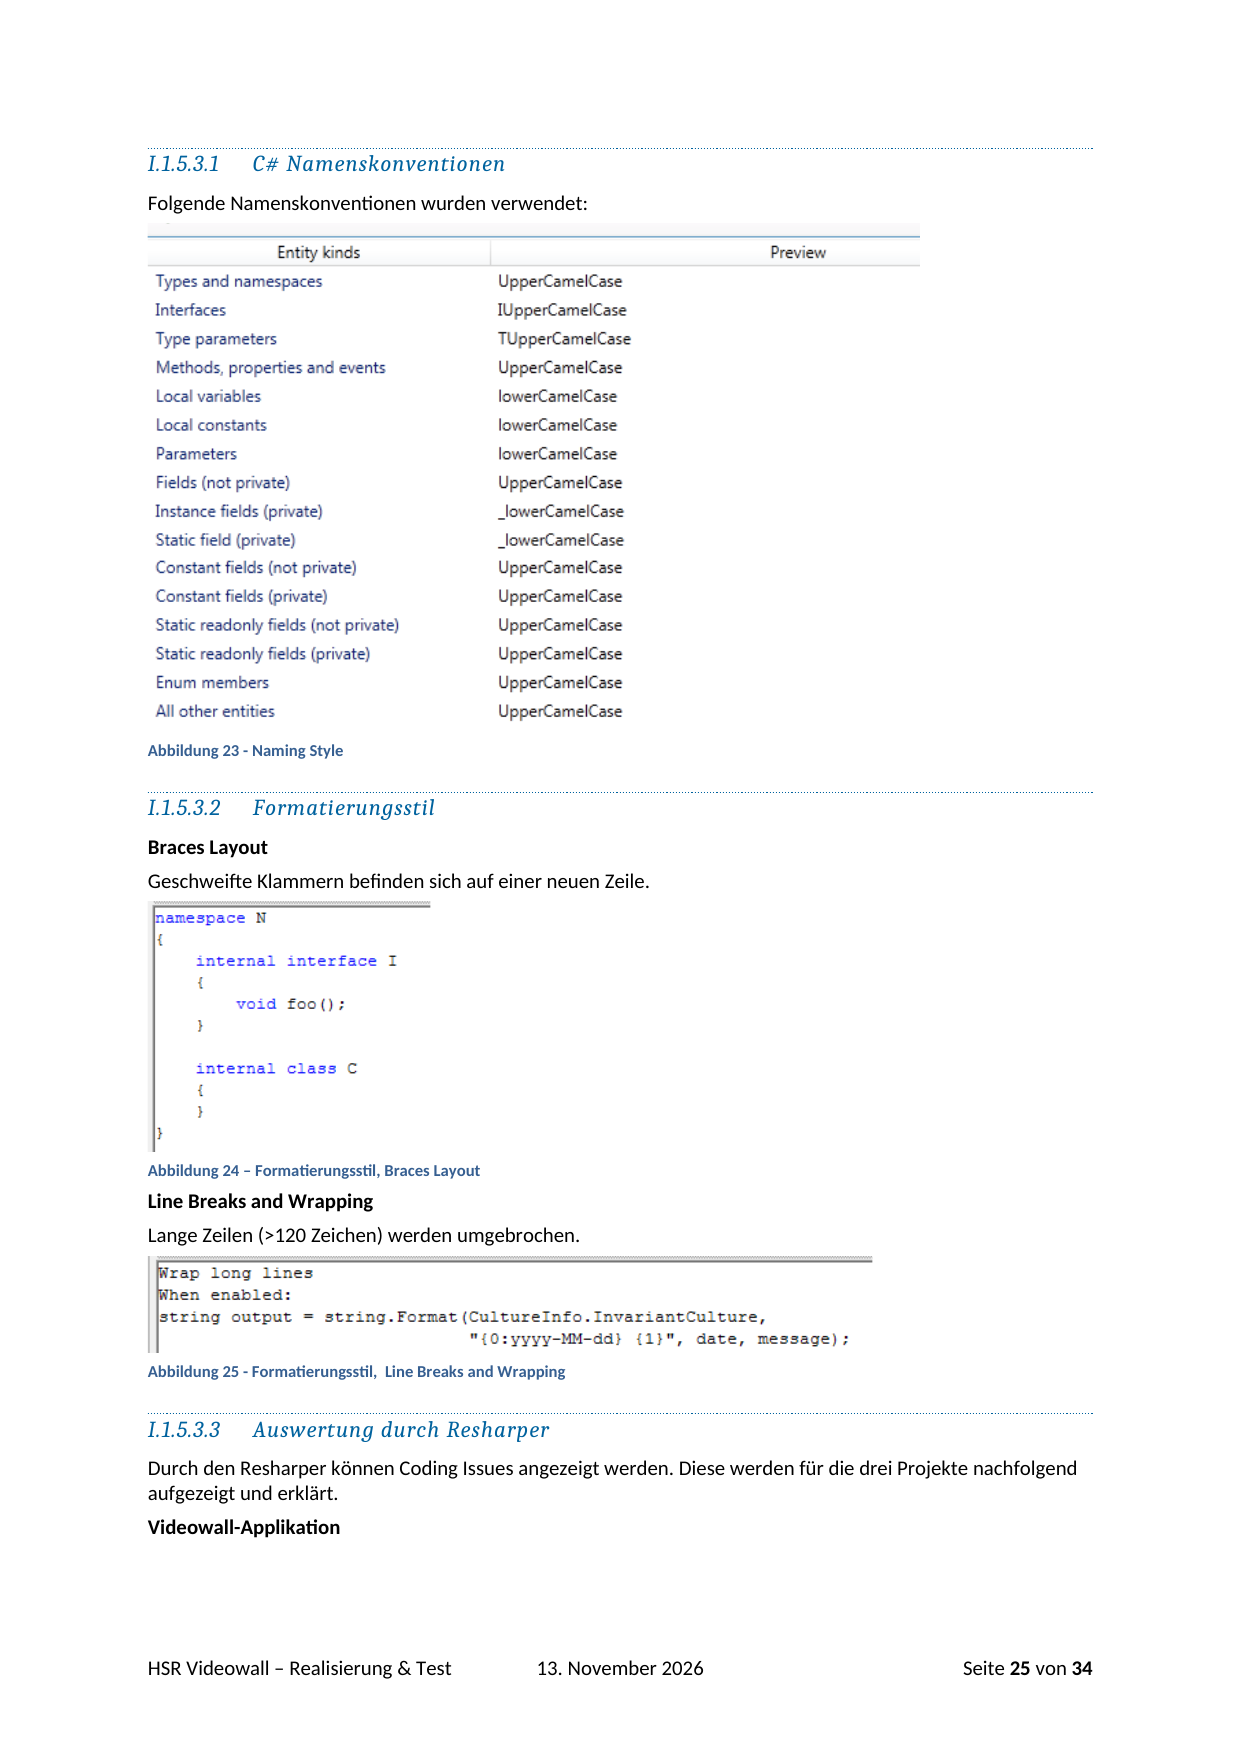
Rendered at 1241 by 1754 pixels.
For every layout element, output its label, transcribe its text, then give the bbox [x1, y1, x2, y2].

subtitle Auswertung durch Resharper [148, 1413, 1093, 1443]
text Folgende Namenskonventionen wurden verwendet: [148, 190, 1093, 216]
text Lange Zeilen (>120 Zeichen) werden umgebrochen. [148, 1222, 1093, 1248]
text Videowall-Applikation [148, 1514, 1093, 1540]
subtitle Formatierungsstil [148, 792, 1093, 822]
subtitle C# Namenskonventionen [148, 148, 1093, 178]
picture [147, 223, 920, 732]
text Geschweifte Klammern befinden sich auf einer neuen Zeile. [148, 868, 1093, 893]
text Line Breaks and Wrapping [148, 1188, 1093, 1214]
text Durch den Resharper können Coding Issues angezeigt werden. Diese werden für die drei Projekte nachfolgend aufgezeigt und erklärt. [148, 1455, 1093, 1506]
picture [147, 901, 431, 1152]
text Braces Layout [148, 834, 1093, 859]
picture [147, 1256, 873, 1353]
